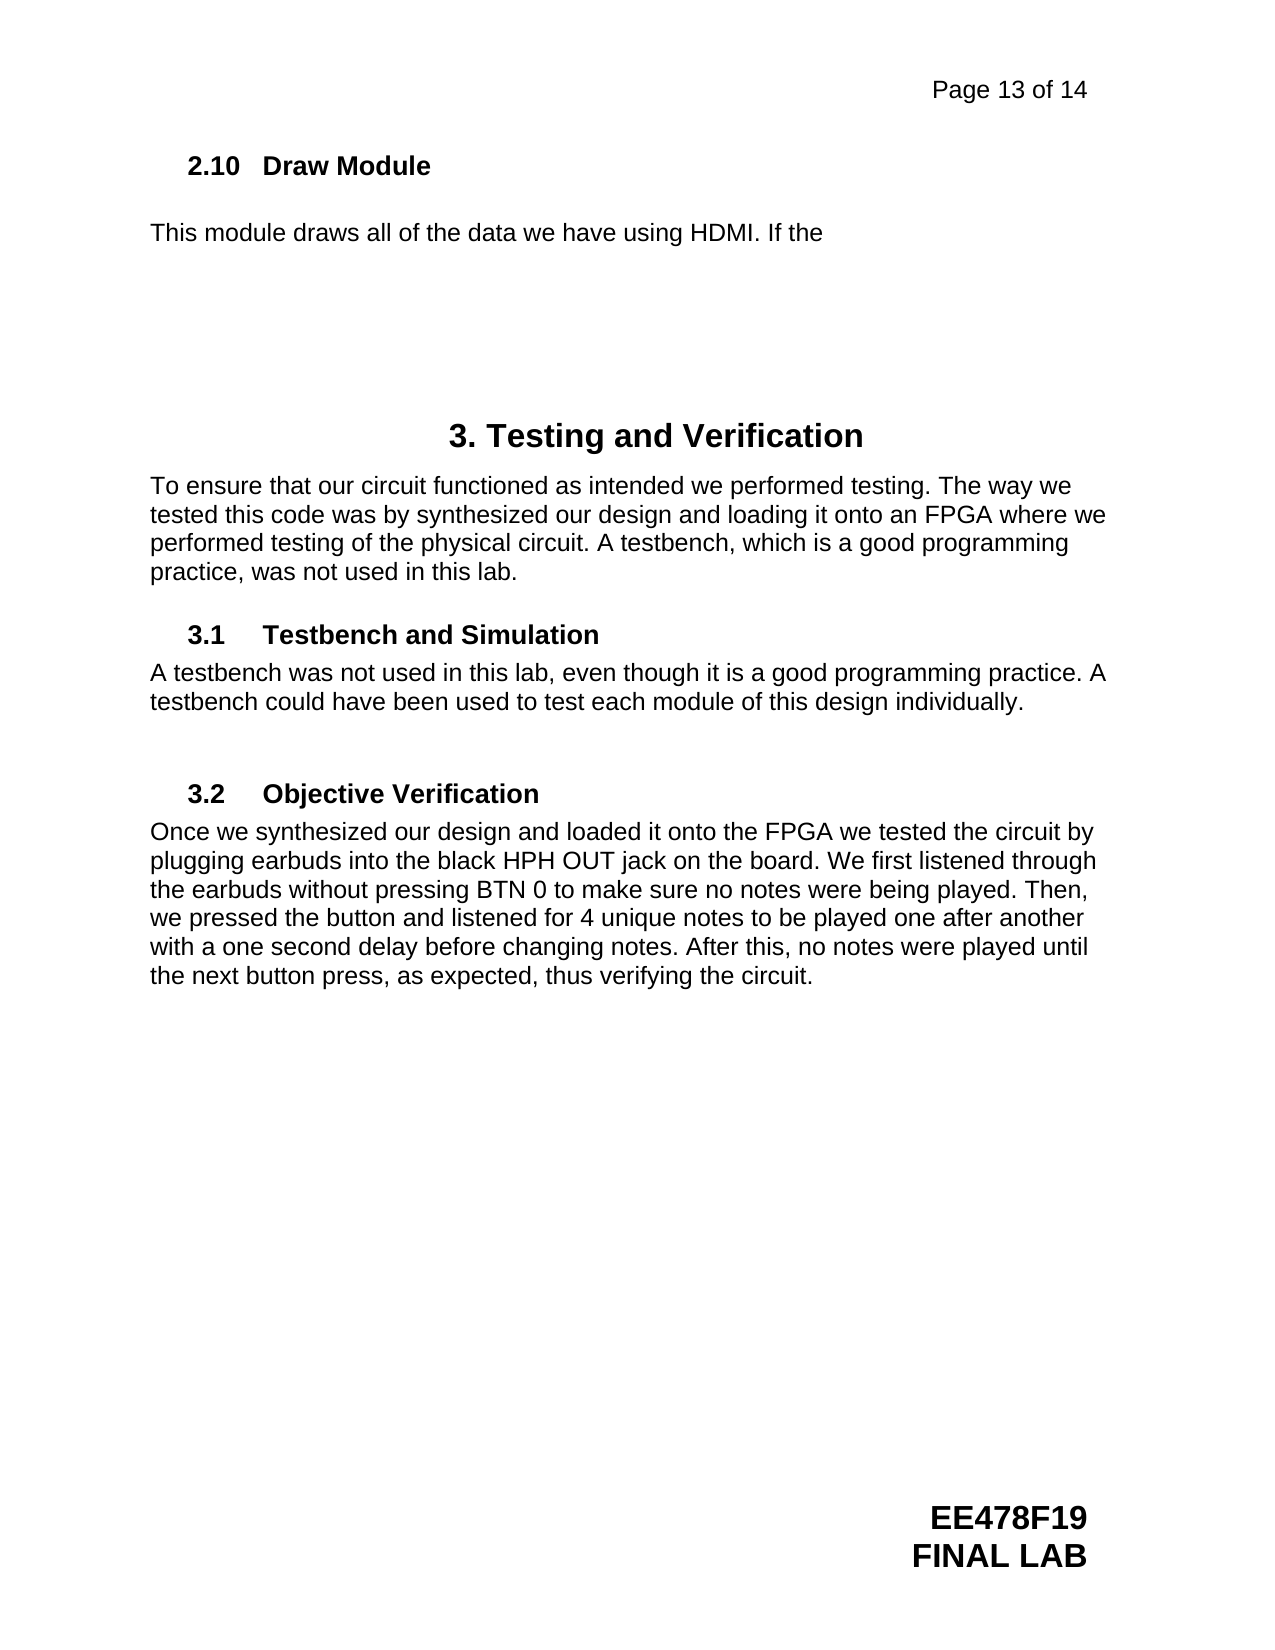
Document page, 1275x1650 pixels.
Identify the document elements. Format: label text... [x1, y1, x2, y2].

text To ensure that our circuit functioned as intended we performed testing. The way we tested this code was by synthesized our design and loading it onto an FPGA where we performed testing of the physical circuit. A testbench, which is a good programming practice, was not used in this lab. [150, 471, 1125, 586]
subtitle Testing and Verification [187, 416, 1125, 454]
text This module draws all of the data we have using HDMI. If the [150, 218, 1125, 247]
subtitle Objective Verification [187, 778, 1125, 809]
text A testbench was not used in this lab, even though it is a good programming practice. A testbench could have been used to test each module of this design individually. [150, 658, 1125, 716]
subtitle Draw Module [187, 150, 1125, 181]
subtitle Testbench and Simulation [187, 619, 1125, 650]
text Once we synthesized our design and loaded it onto the FPGA we tested the circuit by plugging earbuds into the black HPH OUT jack on the board. We first listened through the earbuds without pressing BTN 0 to make sure no notes were being played. Then, we pressed the button and listened for 4 unique notes to be played one after another with a one second delay before changing notes. After this, no notes were played until the next button press, as expected, thus verifying the circuit. [150, 817, 1125, 990]
